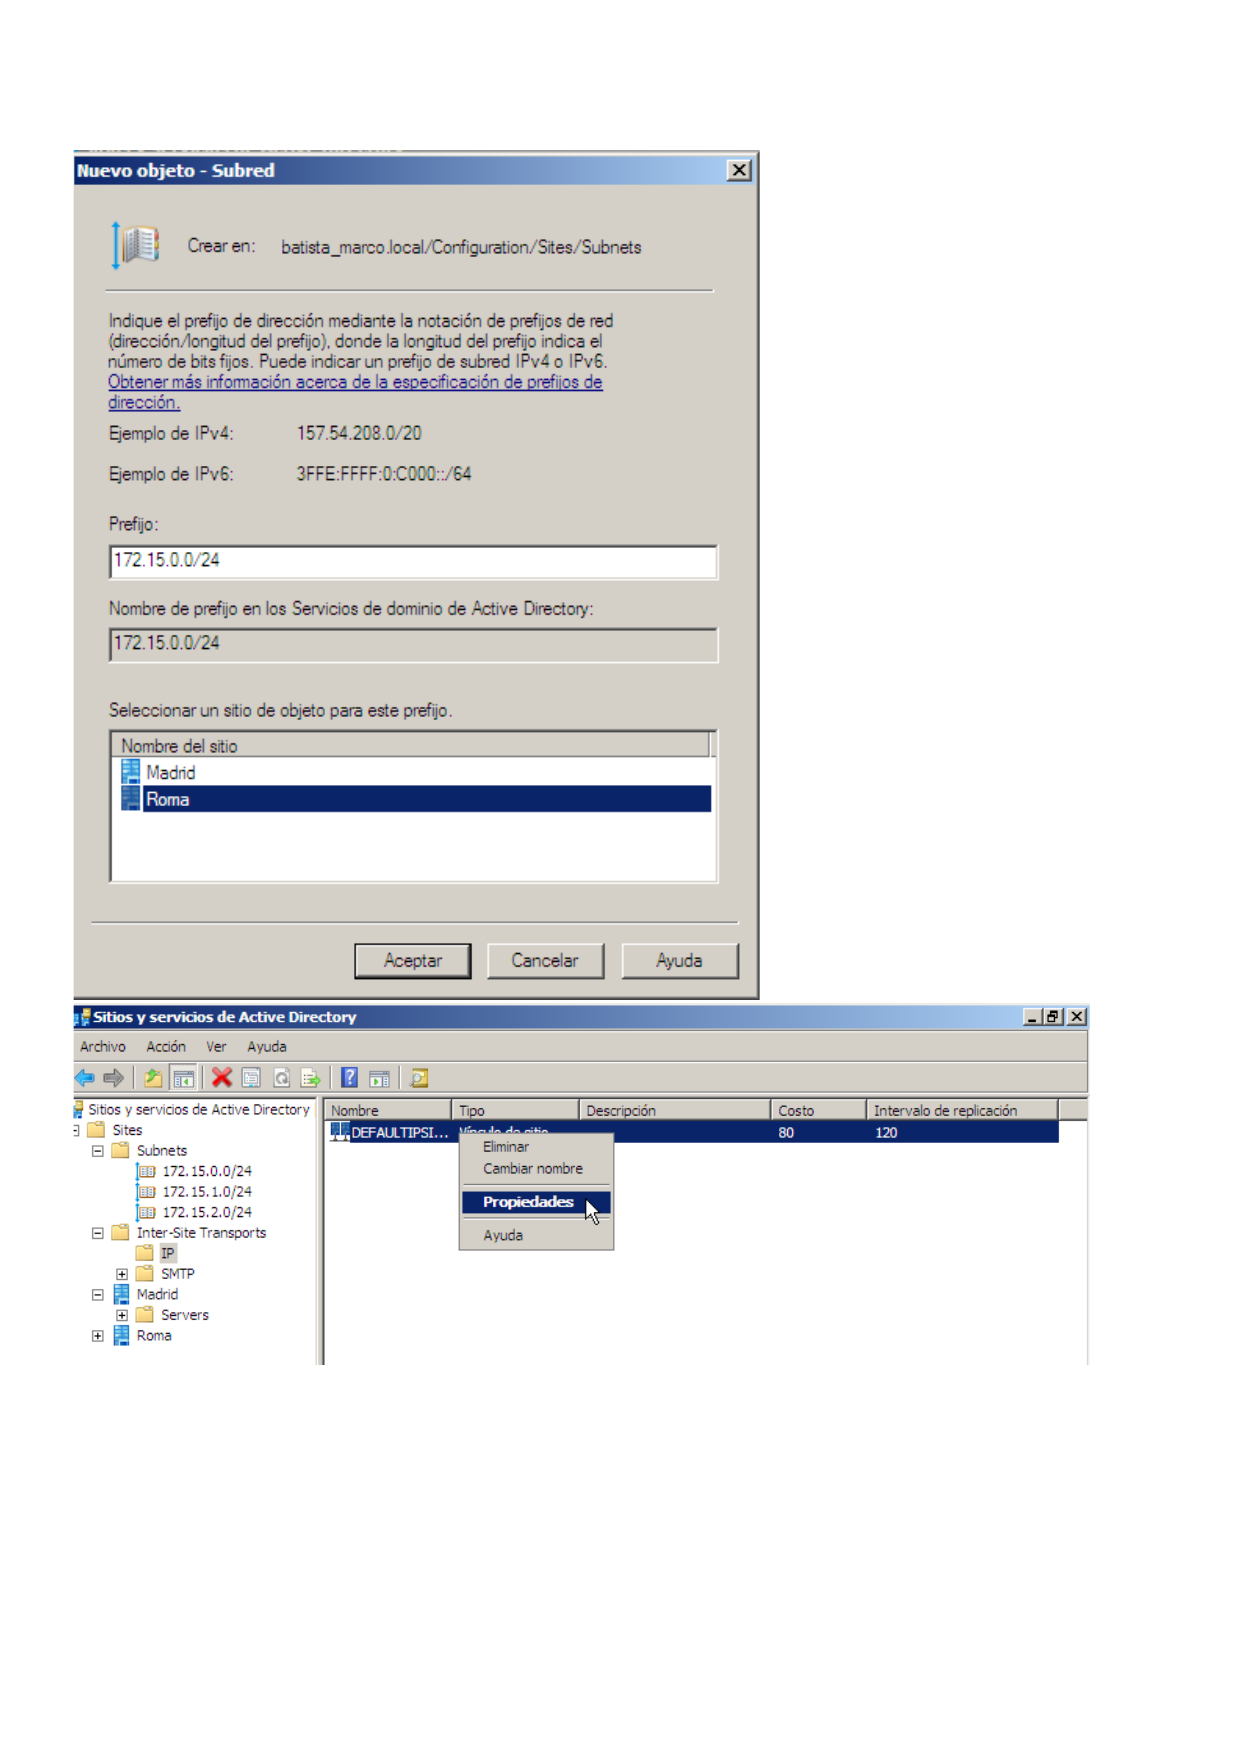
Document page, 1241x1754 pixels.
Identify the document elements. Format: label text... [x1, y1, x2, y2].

picture [73, 1003, 1090, 1365]
picture [73, 150, 760, 1000]
